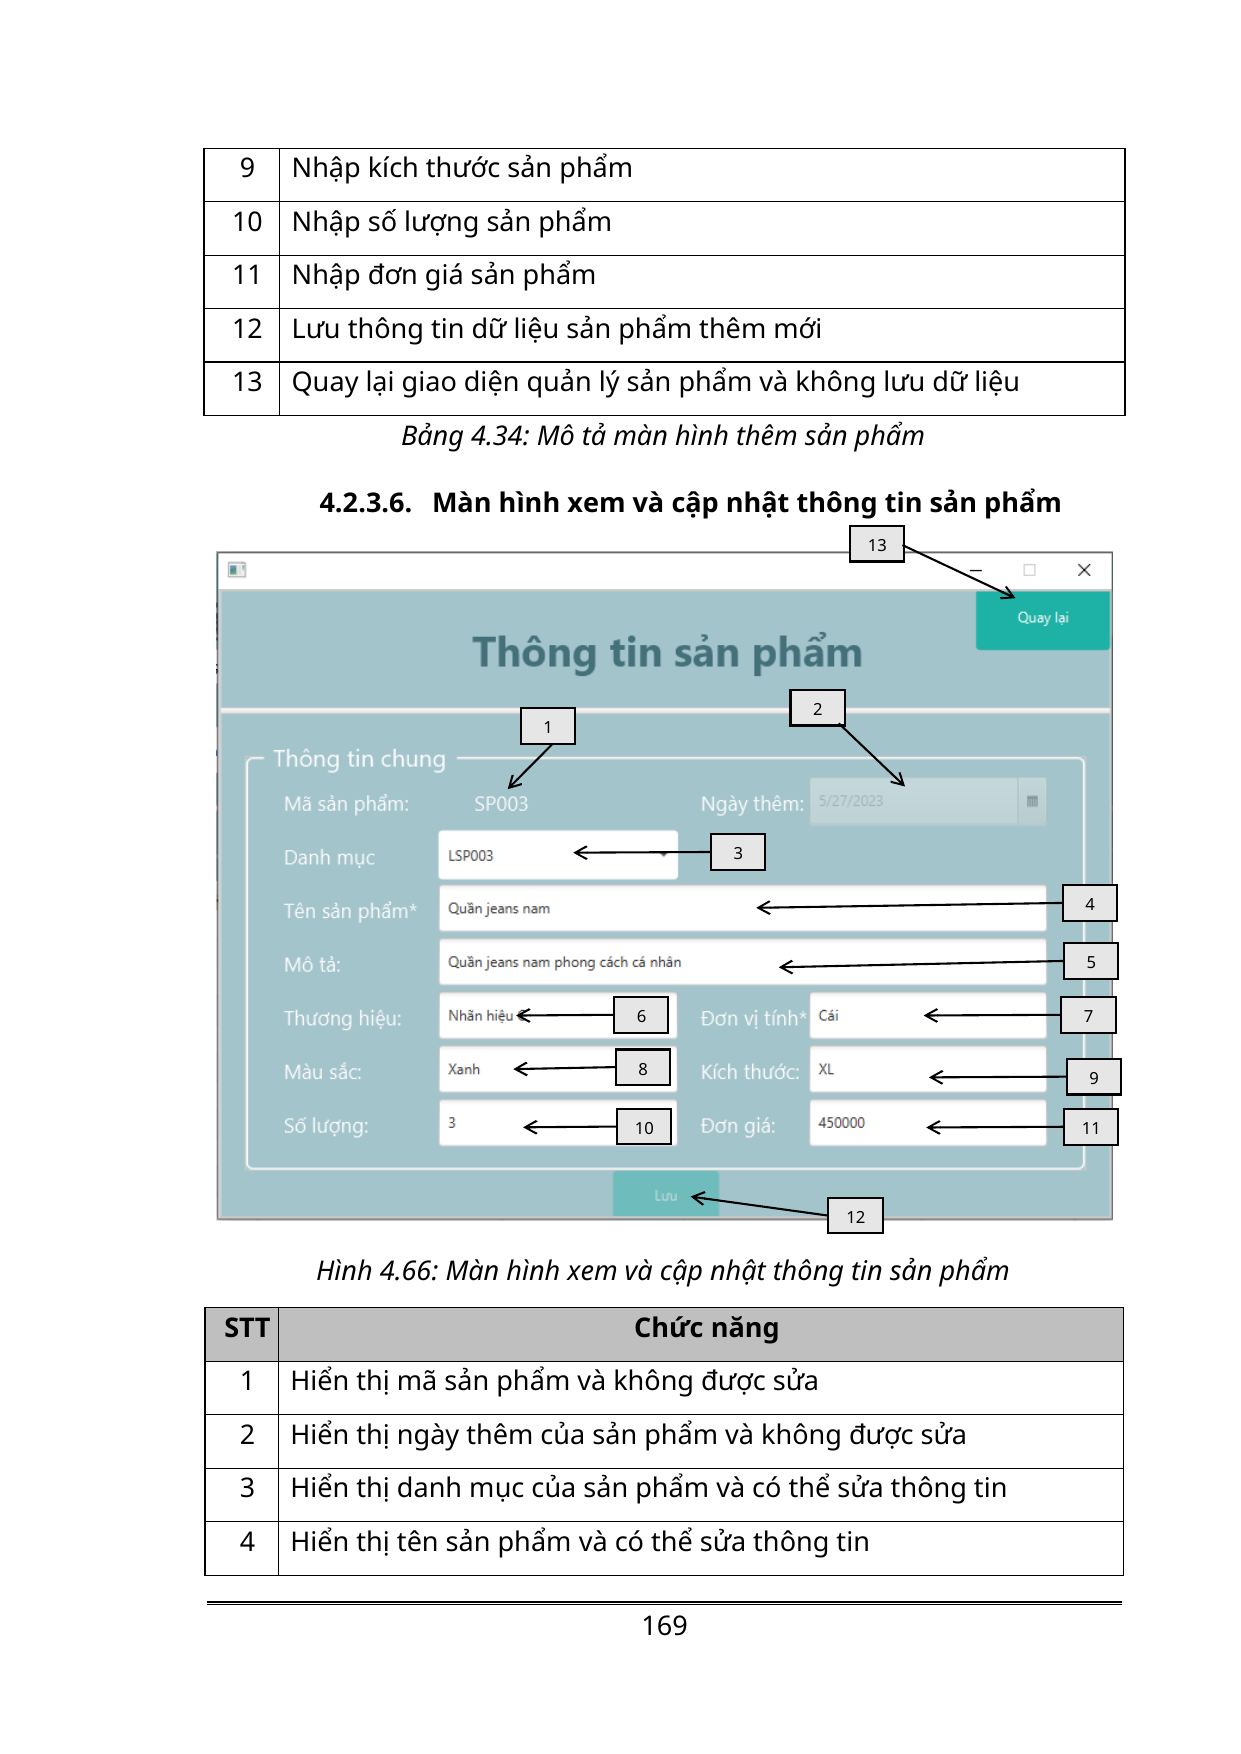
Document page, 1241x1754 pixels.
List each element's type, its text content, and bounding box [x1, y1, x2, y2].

table_cell Nhập số lượng sản phẩm [280, 202, 1124, 254]
table_cell 12 [205, 309, 279, 361]
table_cell Nhập kích thước sản phẩm [280, 149, 1124, 201]
table_cell 10 [205, 202, 279, 254]
picture [216, 551, 1113, 1221]
subtitle Màn hình xem và cập nhật thông tin sản phẩm [319, 484, 1122, 521]
table_cell 9 [205, 149, 279, 201]
table_cell 2 [206, 1415, 278, 1467]
table_cell Hiển thị tên sản phẩm và có thể sửa thông tin [279, 1522, 1123, 1574]
table_cell Quay lại giao diện quản lý sản phẩm và không lưu dữ liệu [280, 363, 1124, 415]
table_cell Hiển thị danh mục của sản phẩm và có thể sửa thông tin [279, 1469, 1123, 1521]
table_cell 11 [205, 256, 279, 308]
table_cell Nhập đơn giá sản phẩm [280, 256, 1124, 308]
table_cell Hiển thị ngày thêm của sản phẩm và không được sửa [279, 1415, 1123, 1467]
table_cell 3 [206, 1469, 278, 1521]
table_cell Lưu thông tin dữ liệu sản phẩm thêm mới [280, 309, 1124, 361]
table_header STT [206, 1308, 278, 1361]
table_cell 1 [206, 1362, 278, 1414]
table_header Chức năng [279, 1308, 1123, 1361]
table_cell Hiển thị mã sản phẩm và không được sửa [279, 1362, 1123, 1414]
table_cell 13 [205, 363, 279, 415]
table_cell 4 [206, 1522, 278, 1574]
